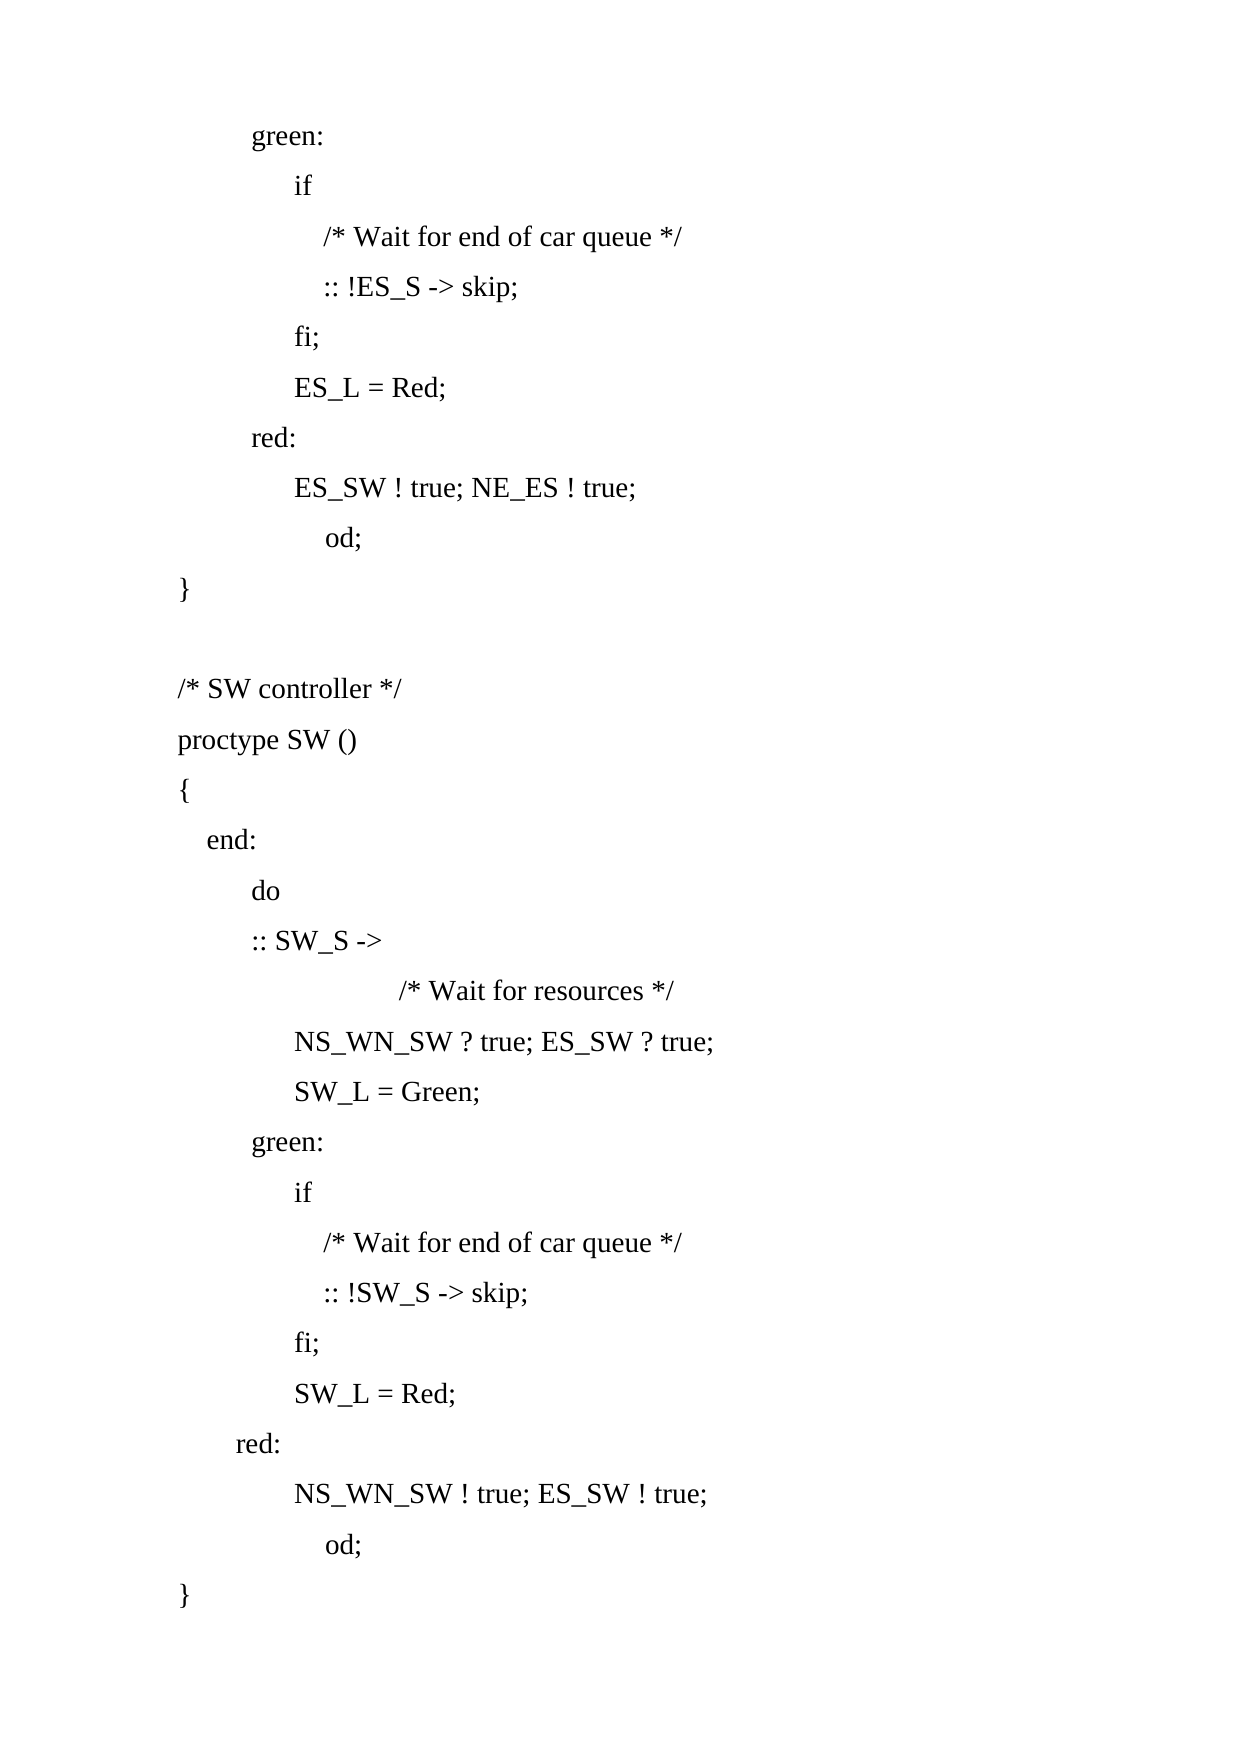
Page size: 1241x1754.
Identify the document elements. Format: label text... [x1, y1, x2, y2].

text od; [177, 521, 1152, 554]
text /* SW controller */ [177, 672, 1152, 705]
text /* Wait for end of car queue */ [177, 219, 1152, 252]
text if [177, 1175, 1152, 1208]
text } [177, 1577, 1152, 1611]
text do [177, 873, 1152, 906]
text :: SW_S -> [177, 923, 1152, 957]
text ES_L = Red; [177, 370, 1152, 403]
text green: [177, 118, 1152, 152]
text /* Wait for end of car queue */ [177, 1225, 1152, 1258]
text od; [177, 1527, 1152, 1560]
text red: [177, 420, 1152, 453]
text { [177, 772, 1152, 806]
text SW_L = Green; [177, 1074, 1152, 1108]
text fi; [177, 319, 1152, 353]
text :: !ES_S -> skip; [177, 269, 1152, 303]
text } [177, 571, 1152, 604]
text end: [177, 822, 1152, 856]
text /* Wait for resources */ [177, 973, 1152, 1007]
text red: [177, 1426, 1152, 1460]
text if [177, 168, 1152, 202]
text NS_WN_SW ! true; ES_SW ! true; [177, 1477, 1152, 1510]
text ES_SW ! true; NE_ES ! true; [177, 470, 1152, 504]
text SW_L = Red; [177, 1376, 1152, 1409]
text :: !SW_S -> skip; [177, 1275, 1152, 1309]
text proctype SW () [177, 722, 1152, 755]
text fi; [177, 1326, 1152, 1359]
text green: [177, 1124, 1152, 1158]
text NS_WN_SW ? true; ES_SW ? true; [177, 1024, 1152, 1057]
